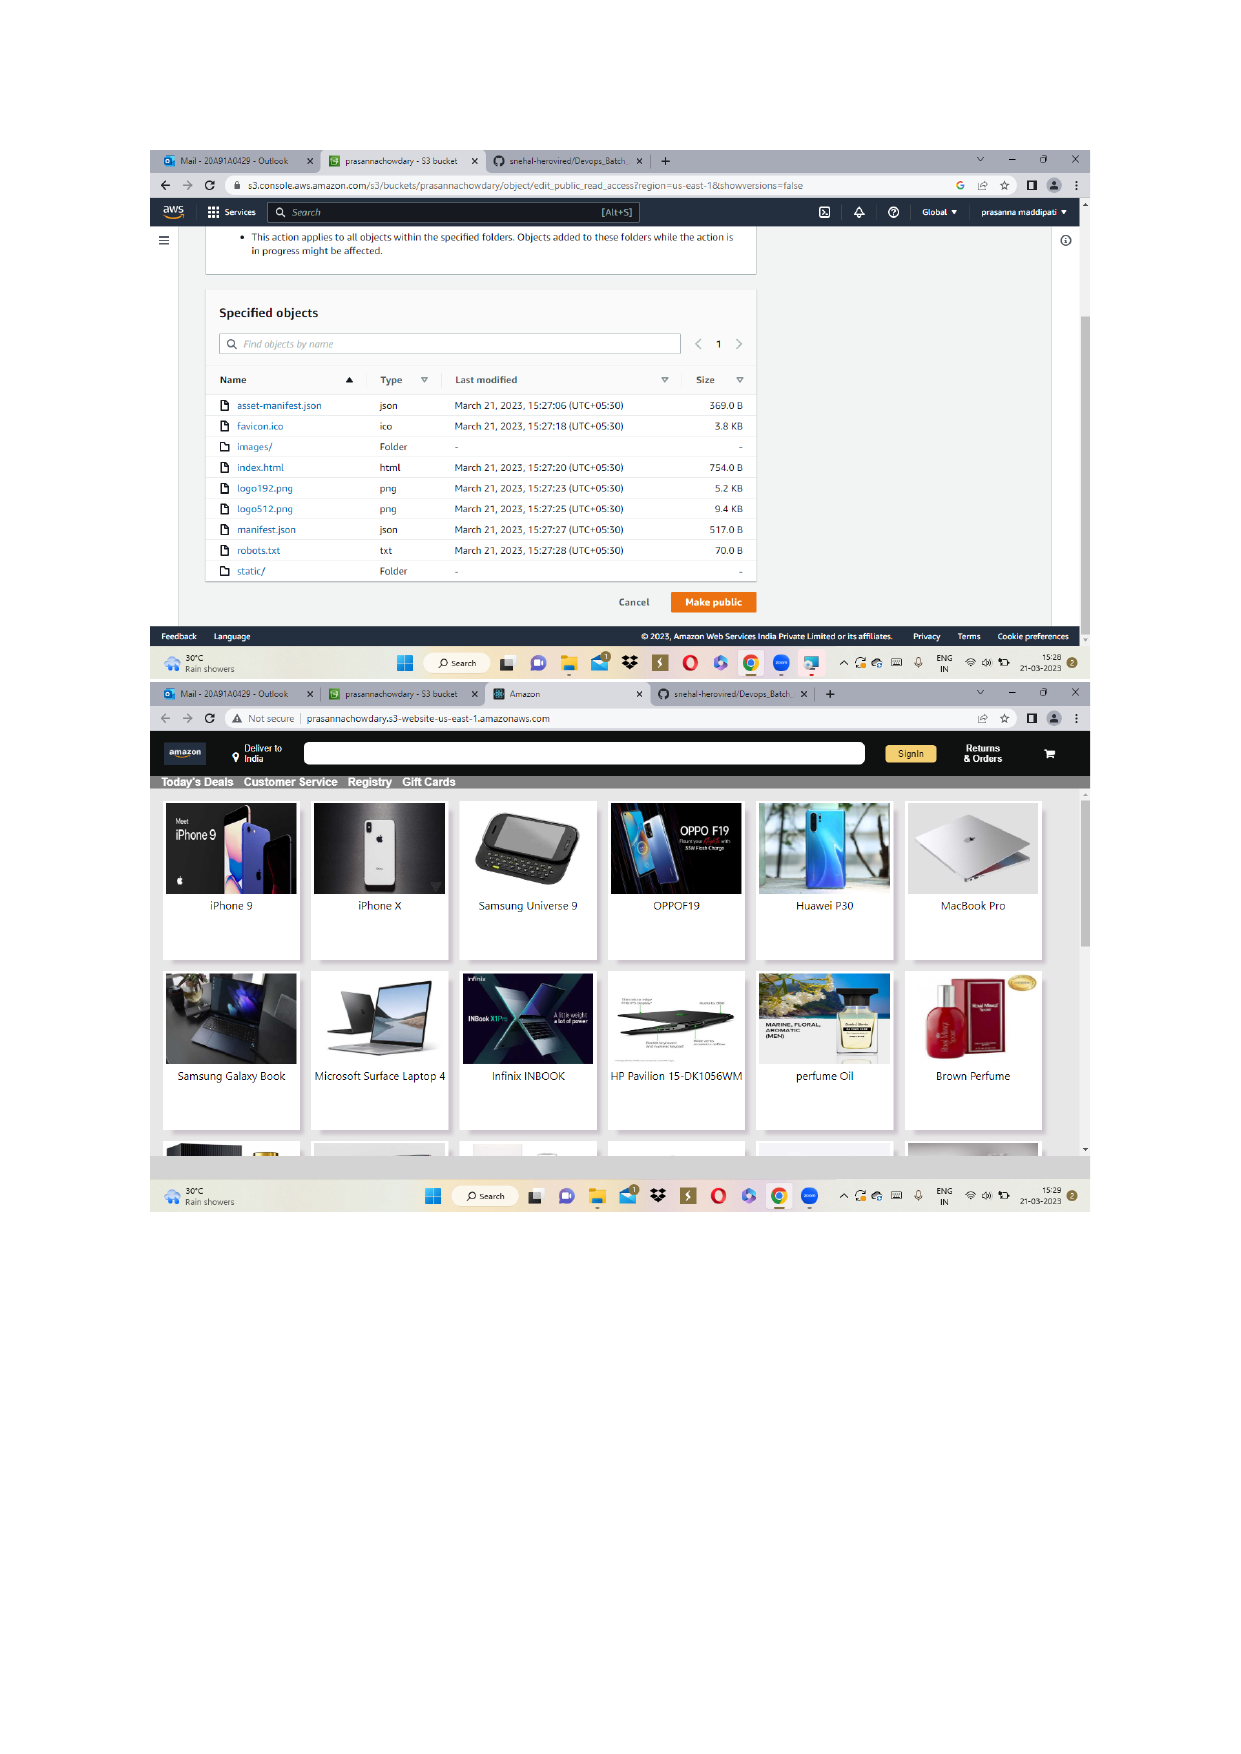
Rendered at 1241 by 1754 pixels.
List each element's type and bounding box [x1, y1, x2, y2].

picture [150, 150, 1091, 679]
picture [150, 682, 1091, 1212]
